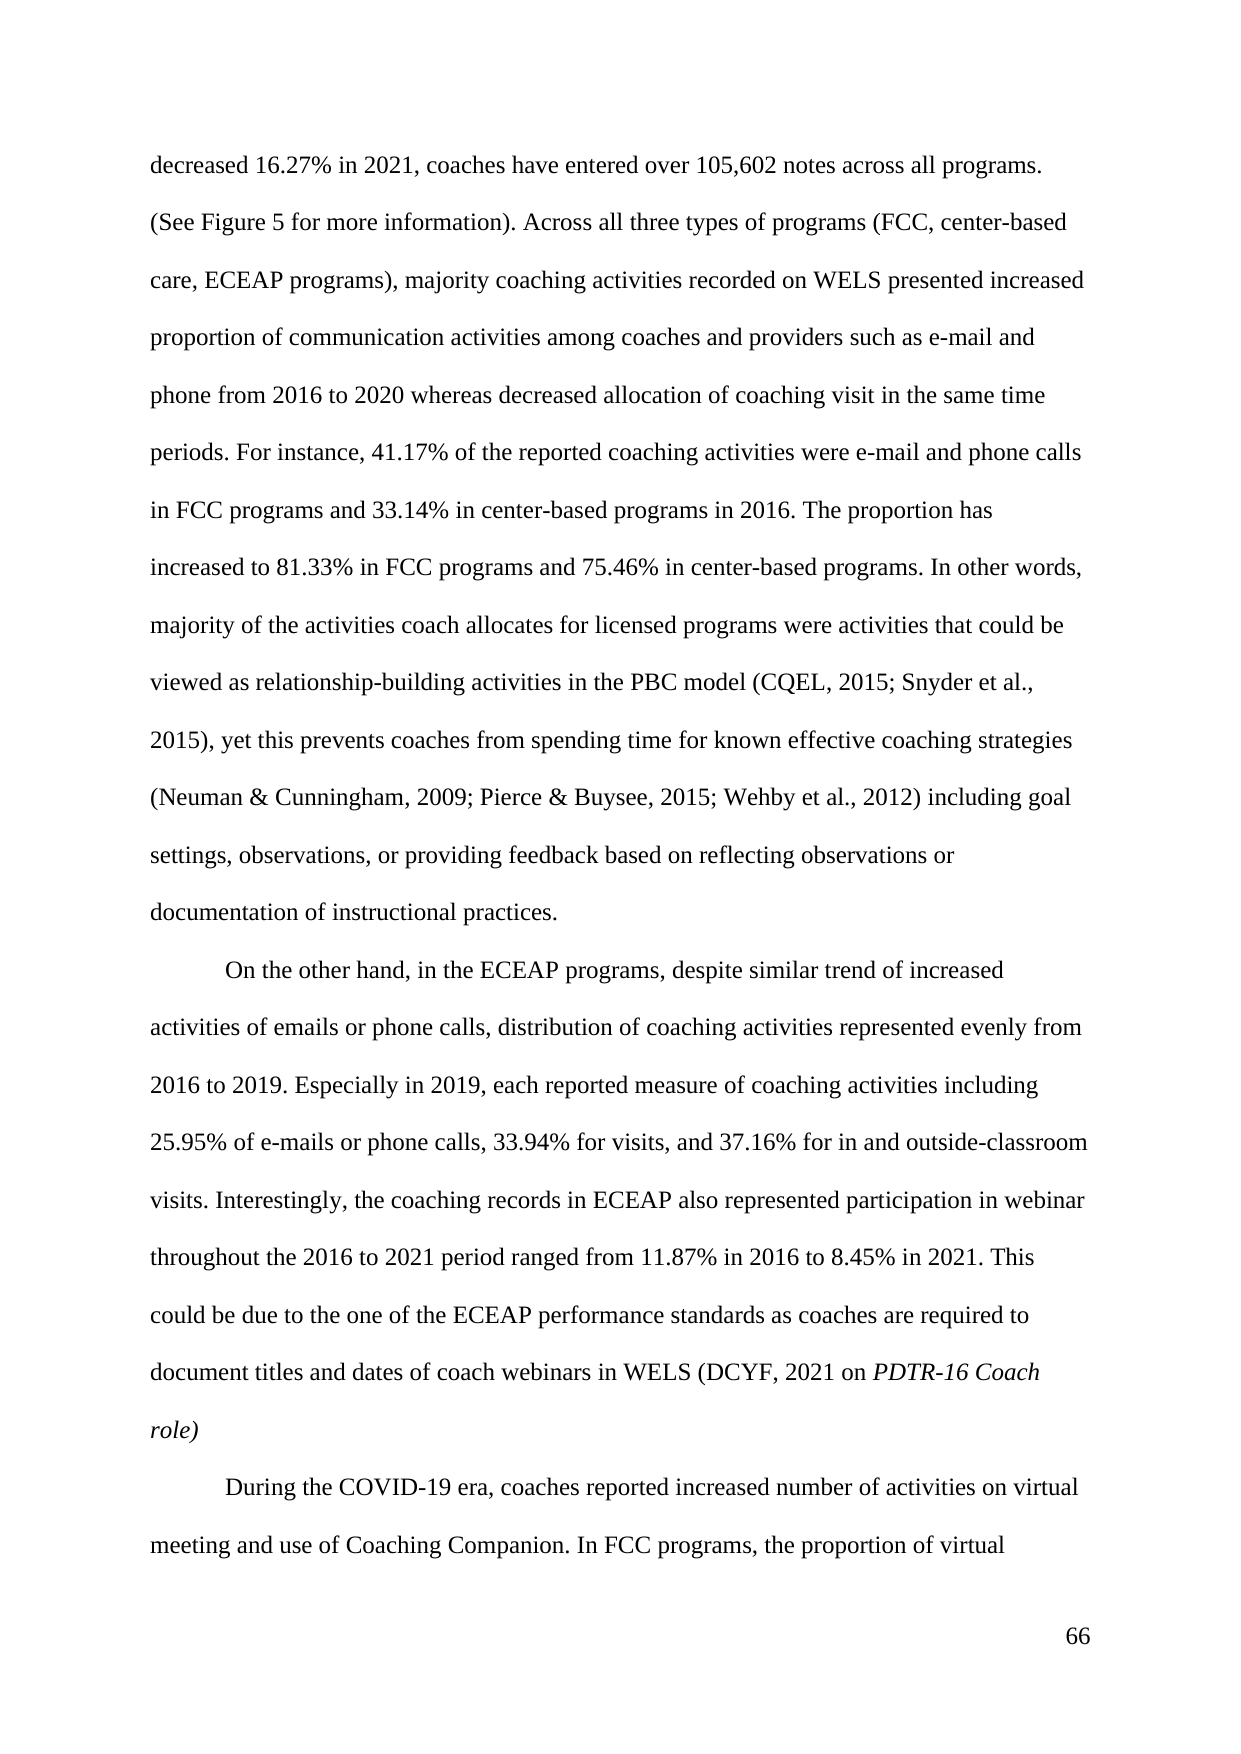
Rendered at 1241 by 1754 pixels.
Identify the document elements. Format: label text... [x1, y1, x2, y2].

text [150, 150, 1090, 926]
text On the other hand, in the ECEAP programs, despite similar trend of increased activities of emails or phone calls, distribution of coaching activities represented evenly from 2016 to 2019. Especially in 2019, each reported measure of coaching activities including 25.95% of e-mails or phone calls, 33.94% for visits, and 37.16% for in and outside-classroom visits. Interestingly, the coaching records in ECEAP also represented participation in webinar throughout the 2016 to 2021 period ranged from 11.87% in 2016 to 8.45% in 2021. This could be due to the one of the ECEAP performance standards as coaches are required to document titles and dates of coach webinars in WELS (DCYF, 2021 on PDTR-16 Coach role) [150, 955, 1090, 1444]
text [150, 1472, 1090, 1559]
